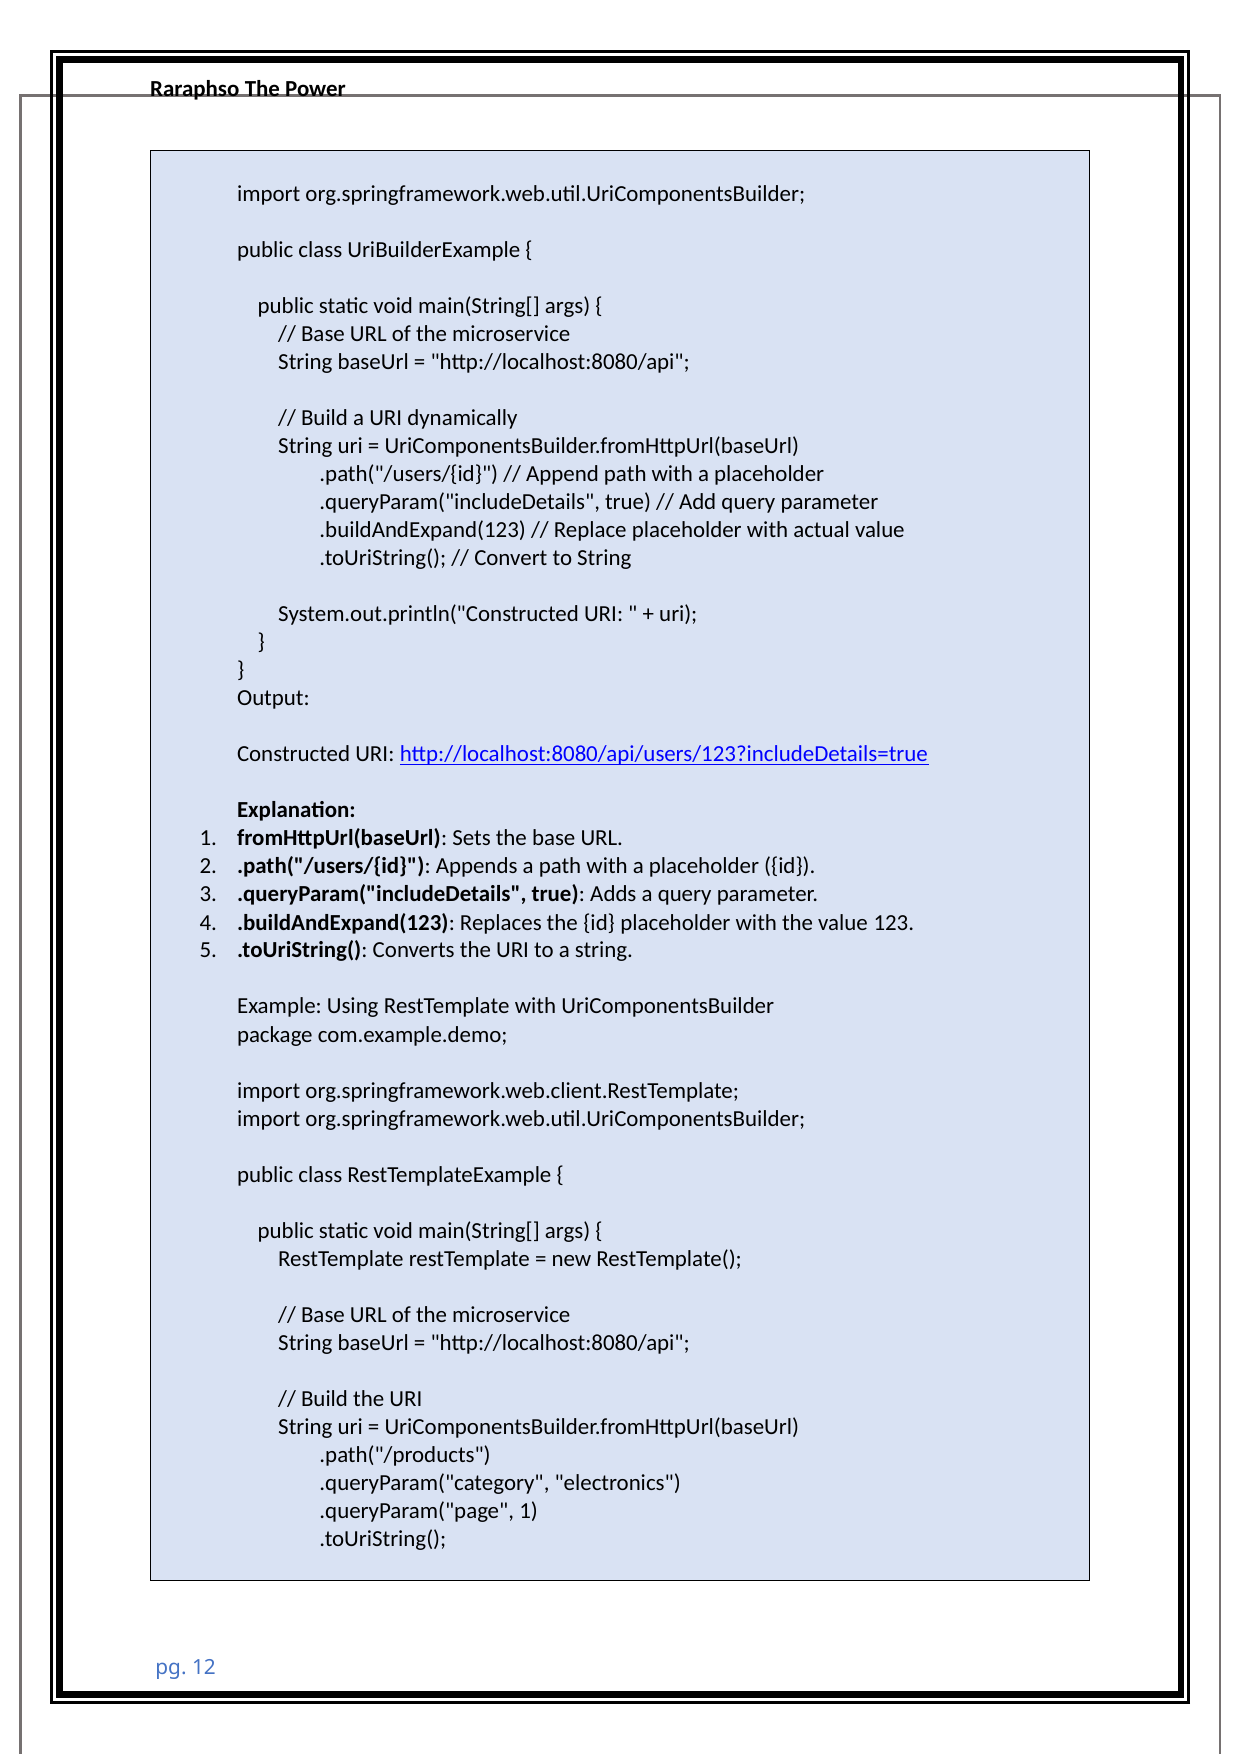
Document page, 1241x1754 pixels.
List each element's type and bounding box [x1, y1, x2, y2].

table_header [151, 151, 1089, 1580]
